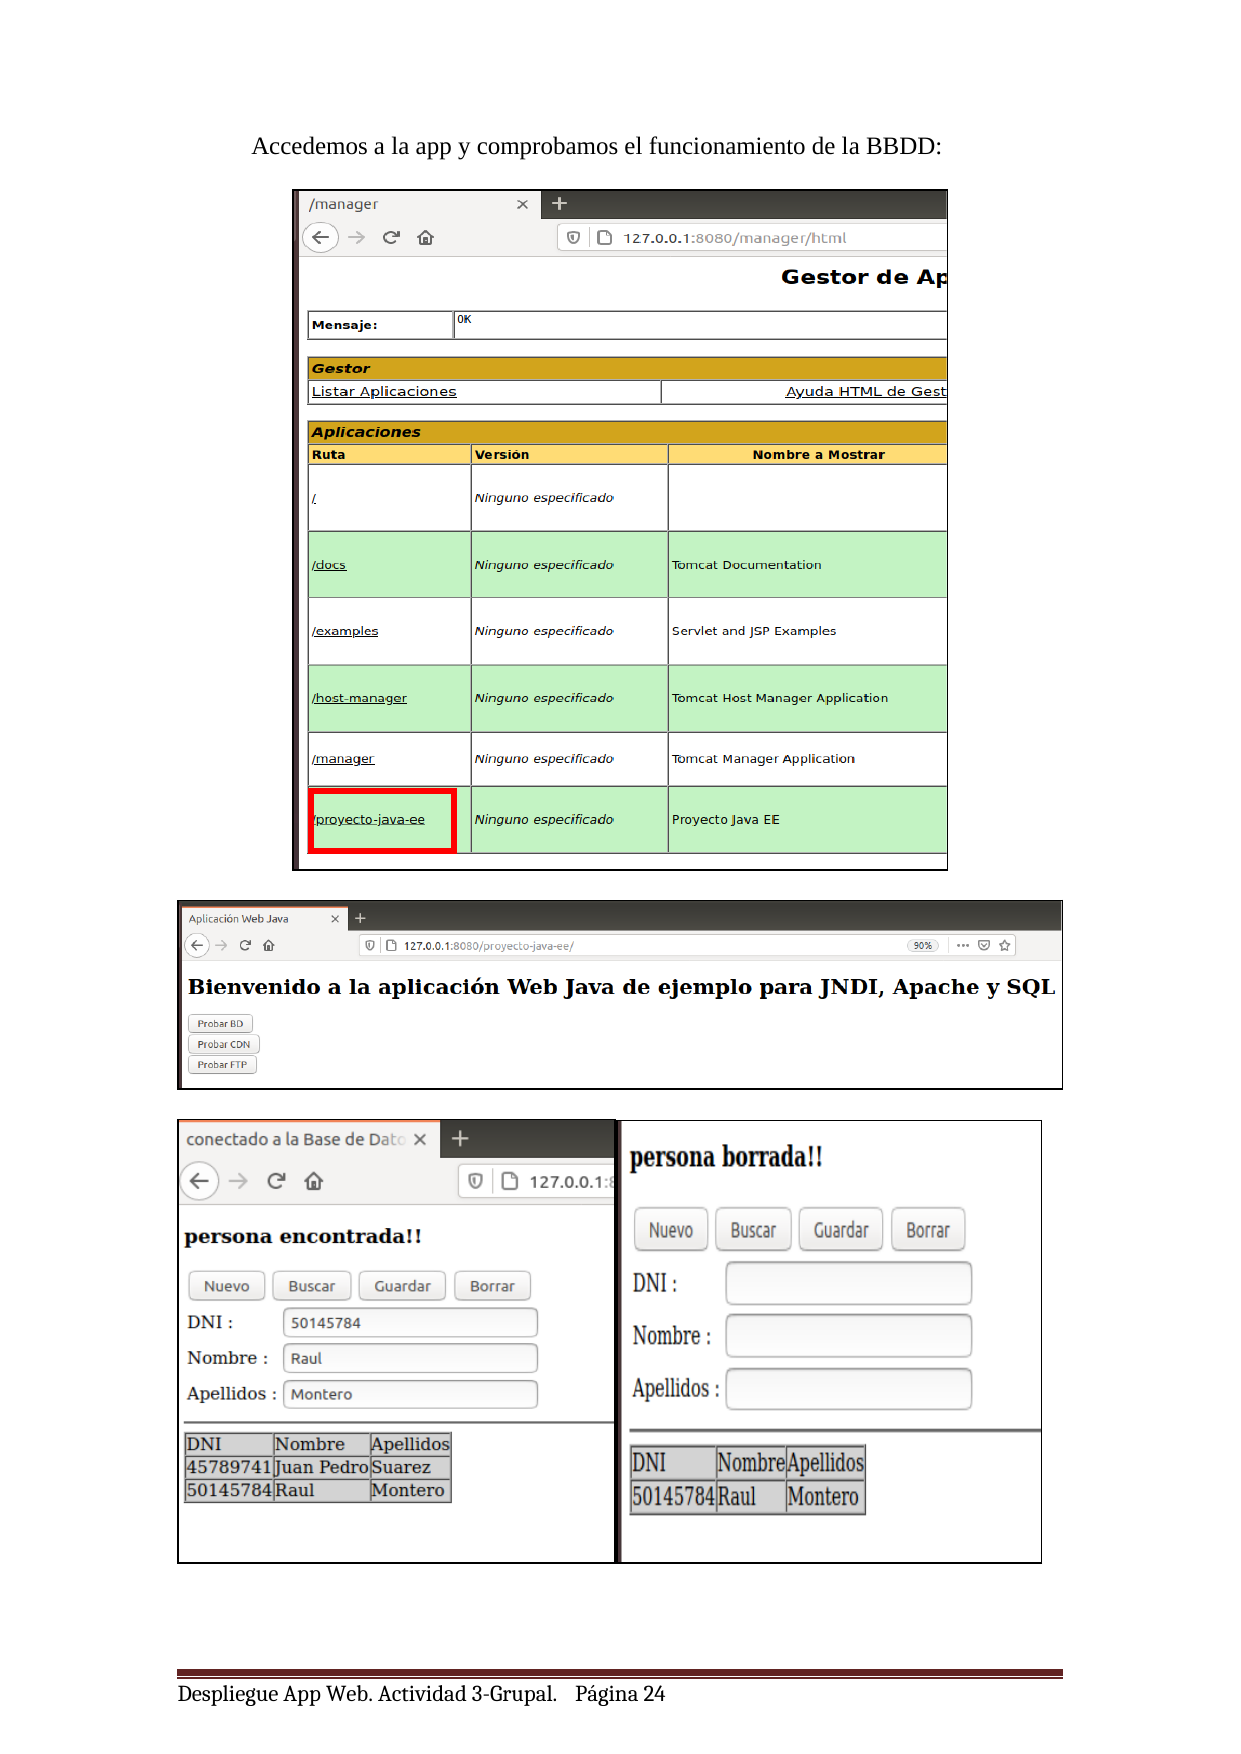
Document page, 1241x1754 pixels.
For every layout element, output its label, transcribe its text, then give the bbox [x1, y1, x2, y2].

picture [179, 901, 1062, 1088]
text Accedemos a la app y comprobamos el funcionamiento de la BBDD: [177, 131, 1063, 160]
picture [618, 1121, 1041, 1562]
picture [179, 1120, 614, 1562]
picture [294, 191, 947, 869]
